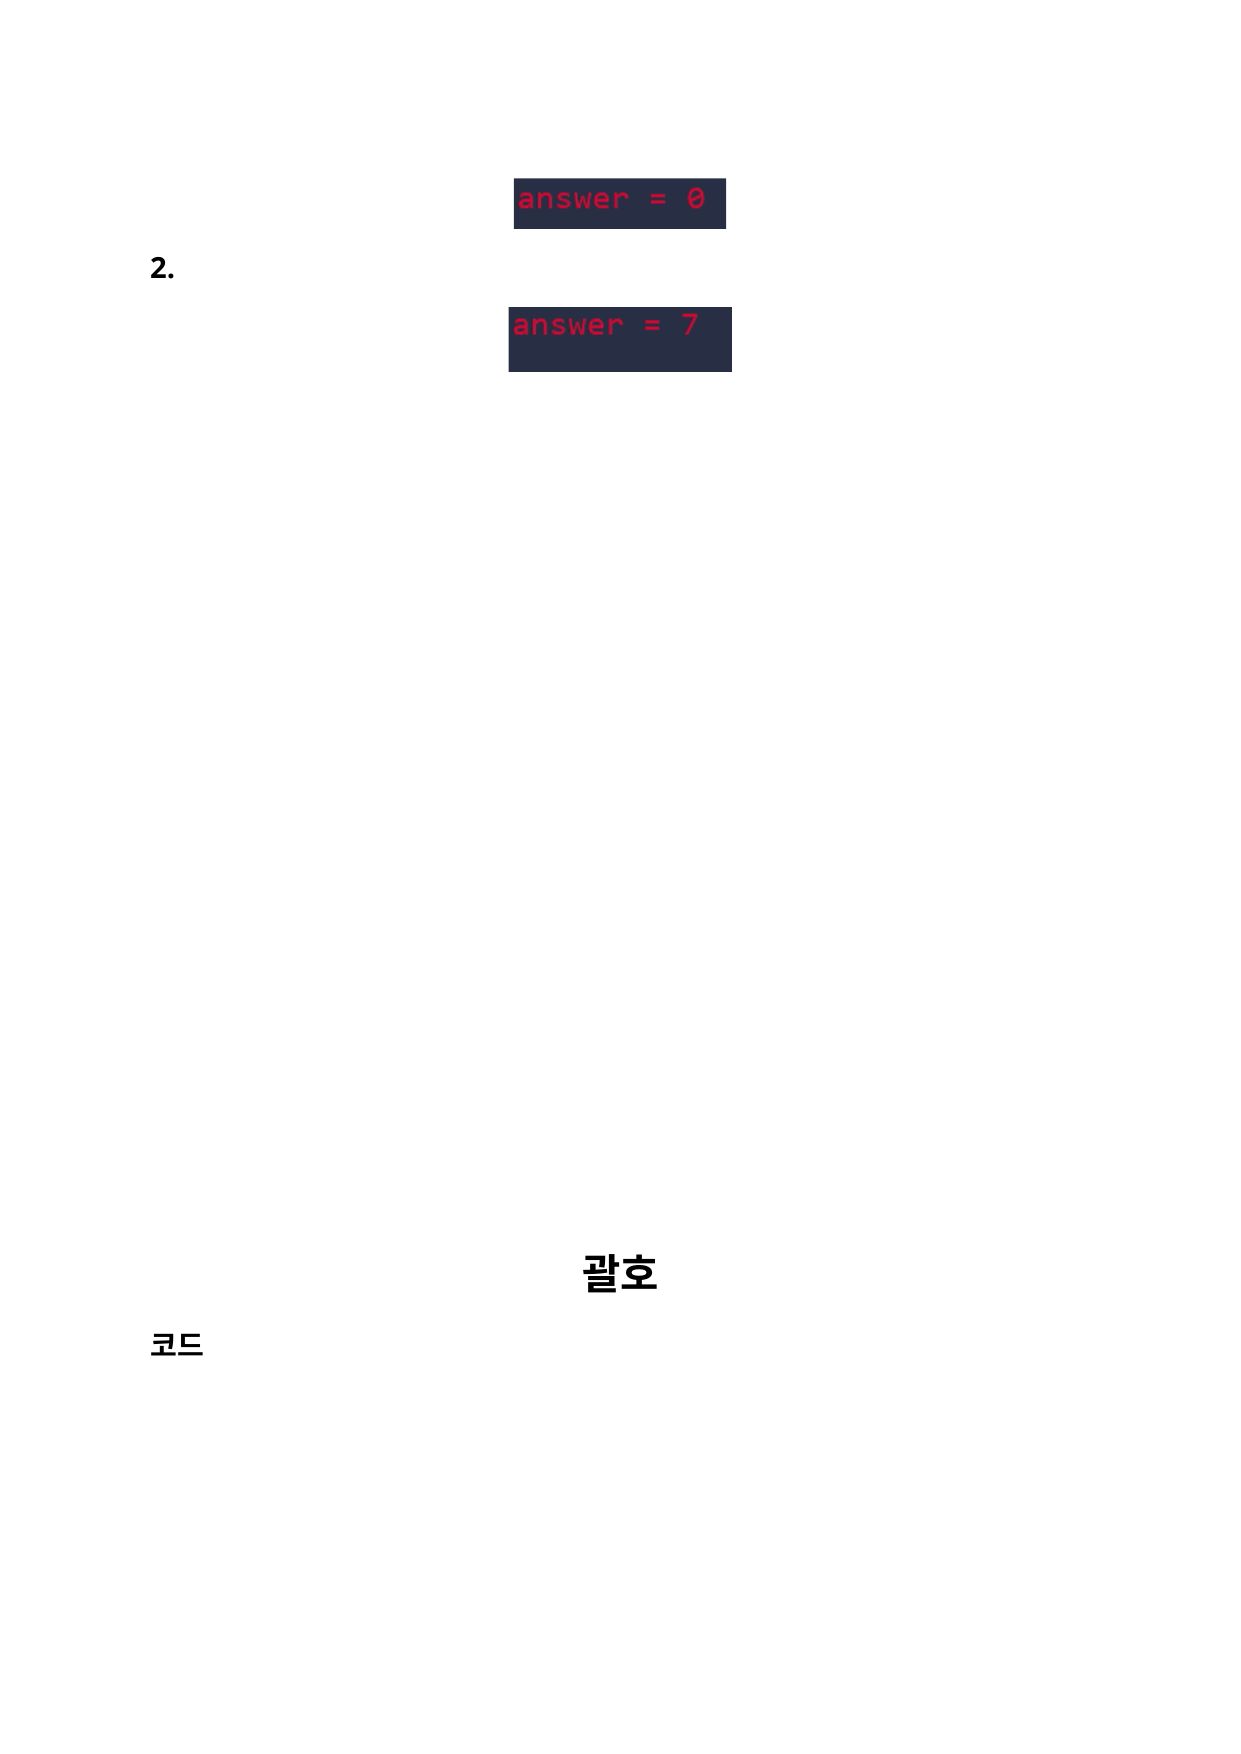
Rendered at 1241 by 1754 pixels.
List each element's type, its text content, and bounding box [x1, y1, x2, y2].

text 2. [150, 248, 1090, 287]
text 괄호 [150, 1241, 1090, 1302]
text 코드 [150, 1323, 1090, 1365]
picture [513, 177, 727, 229]
picture [508, 307, 732, 372]
